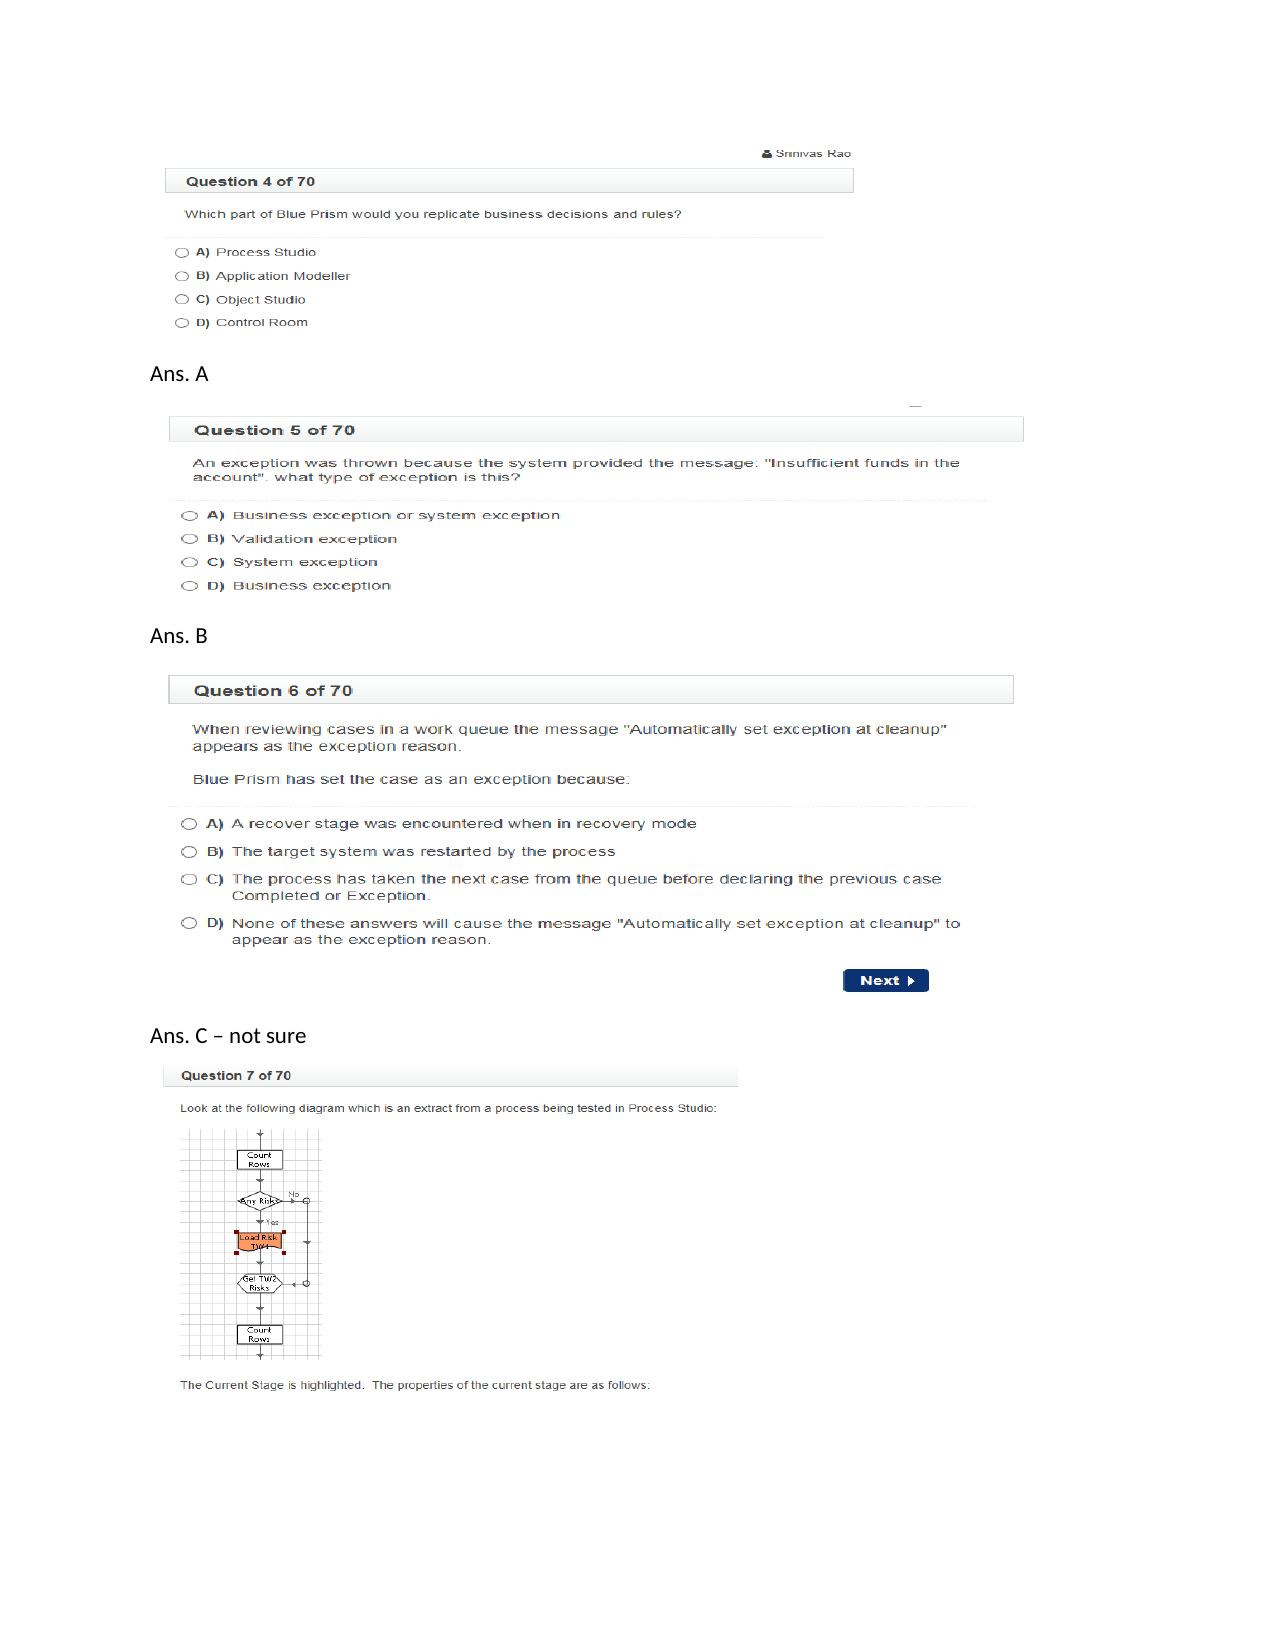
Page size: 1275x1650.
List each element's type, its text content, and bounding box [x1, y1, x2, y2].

text Ans. C – not sure [150, 1021, 1125, 1049]
picture [150, 1067, 739, 1404]
picture [150, 406, 1107, 602]
picture [150, 667, 1047, 1002]
picture [150, 150, 918, 341]
text Ans. A [150, 359, 1125, 387]
text Ans. B [150, 621, 1125, 649]
